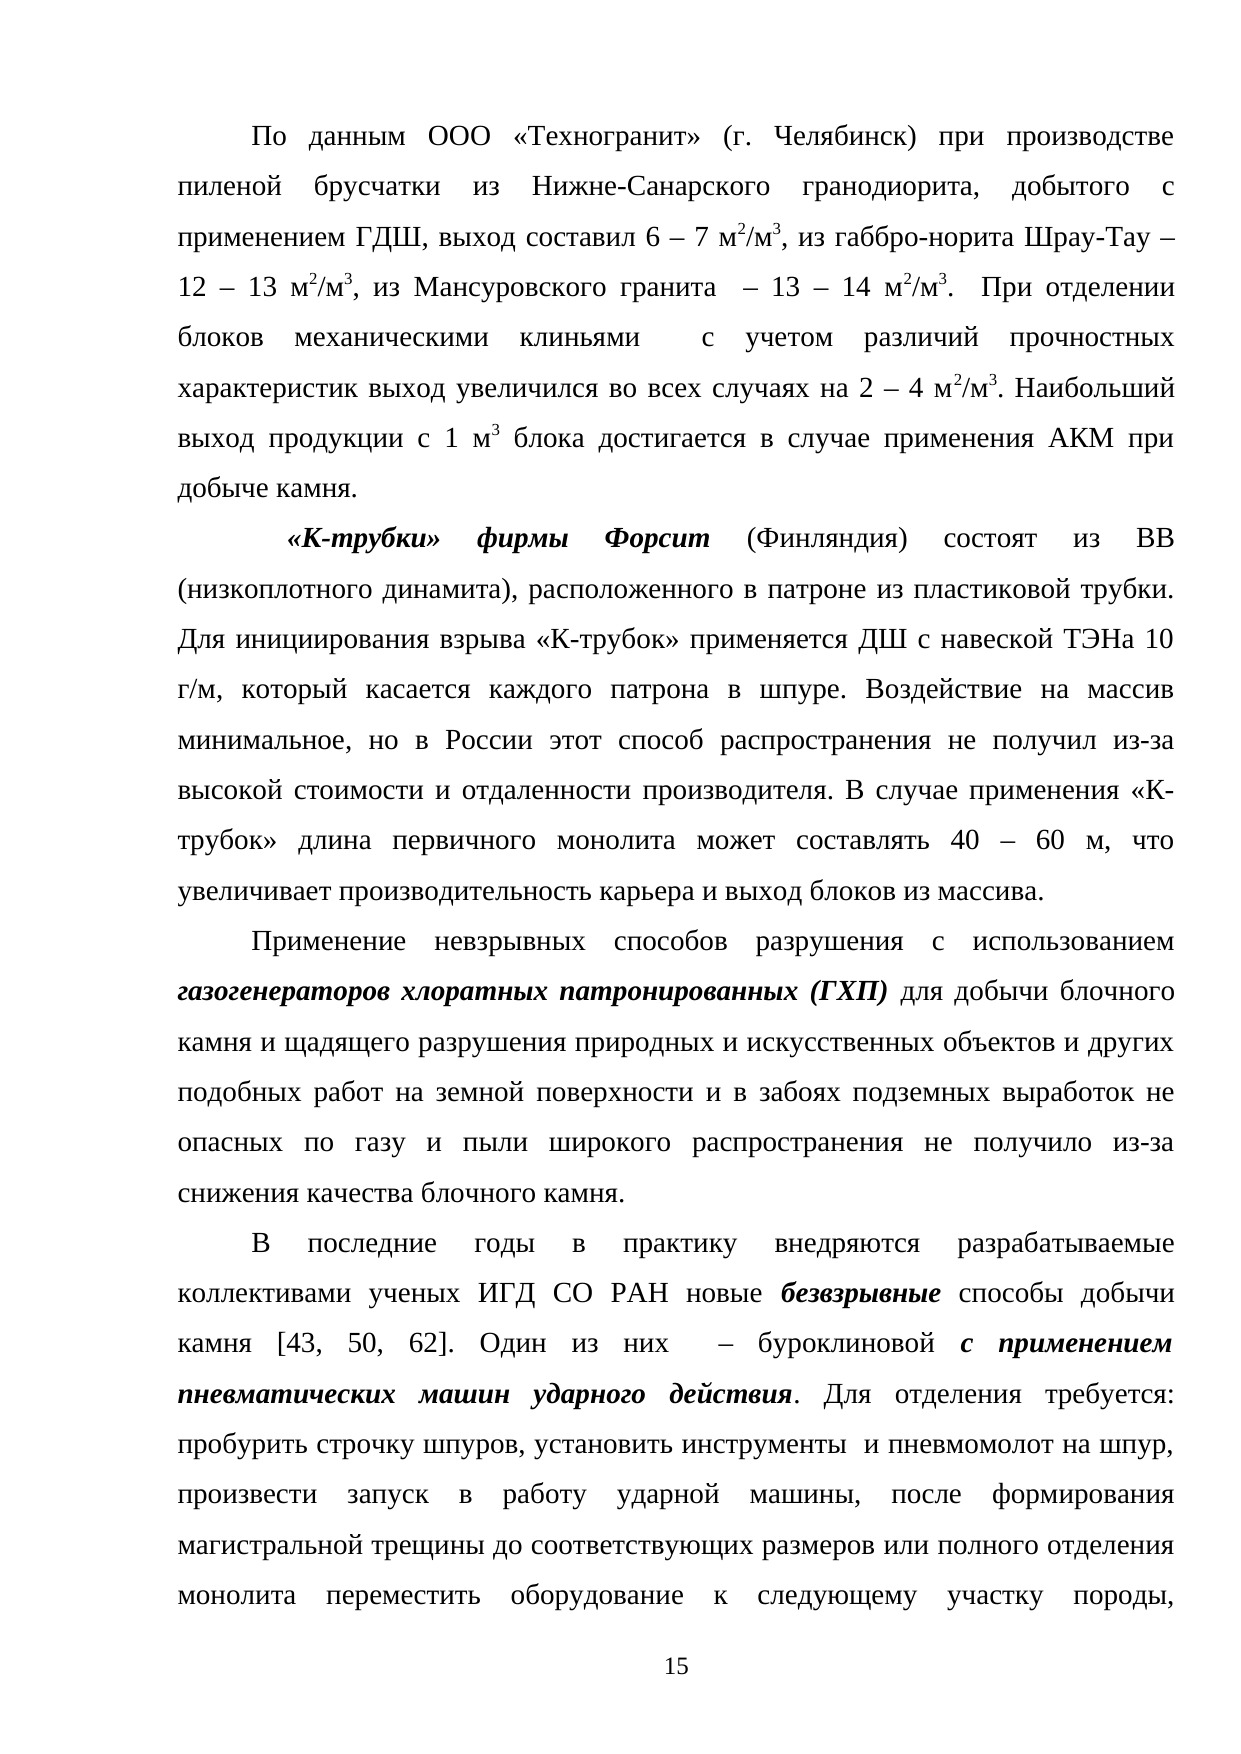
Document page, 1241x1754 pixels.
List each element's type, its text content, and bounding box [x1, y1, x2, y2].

text «К-трубки» фирмы Форсит (Финляндия) состоят из ВВ (низкоплотного динамита), расположенного в патроне из пластиковой трубки. Для инициирования взрыва «К-трубок» применяется ДШ с навеской ТЭНа 10 г/м, который касается каждого патрона в шпуре. Воздействие на массив минимальное, но в России этот способ распространения не получил из-за высокой стоимости и отдаленности производителя. В случае применения «К-трубок» длина первичного монолита может составлять 40 – 60 м, что увеличивает производительность карьера и выход блоков из массива. [177, 521, 1175, 906]
text По данным ООО «Техногранит» (г. Челябинск) при производстве пиленой брусчатки из Нижне-Санарского гранодиорита, добытого с применением ГДШ, выход составил 6 – 7 м2/м3, из габбро-норита Шрау-Тау – 12 – 13 м2/м3, из Мансуровского гранита – 13 – 14 м2/м3. При отделении блоков механическими клиньями с учетом различий прочностных характеристик выход увеличился во всех случаях на 2 – 4 м2/м3. Наибольший выход продукции с 1 м3 блока достигается в случае применения АКМ при добыче камня. [177, 118, 1175, 504]
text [177, 1225, 1175, 1611]
text Применение невзрывных способов разрушения с использованием газогенераторов хлоратных патронированных (ГХП) для добычи блочного камня и щадящего разрушения природных и искусственных объектов и других подобных работ на земной поверхности и в забоях подземных выработок не опасных по газу и пыли широкого распространения не получило из-за снижения качества блочного камня. [177, 923, 1175, 1208]
